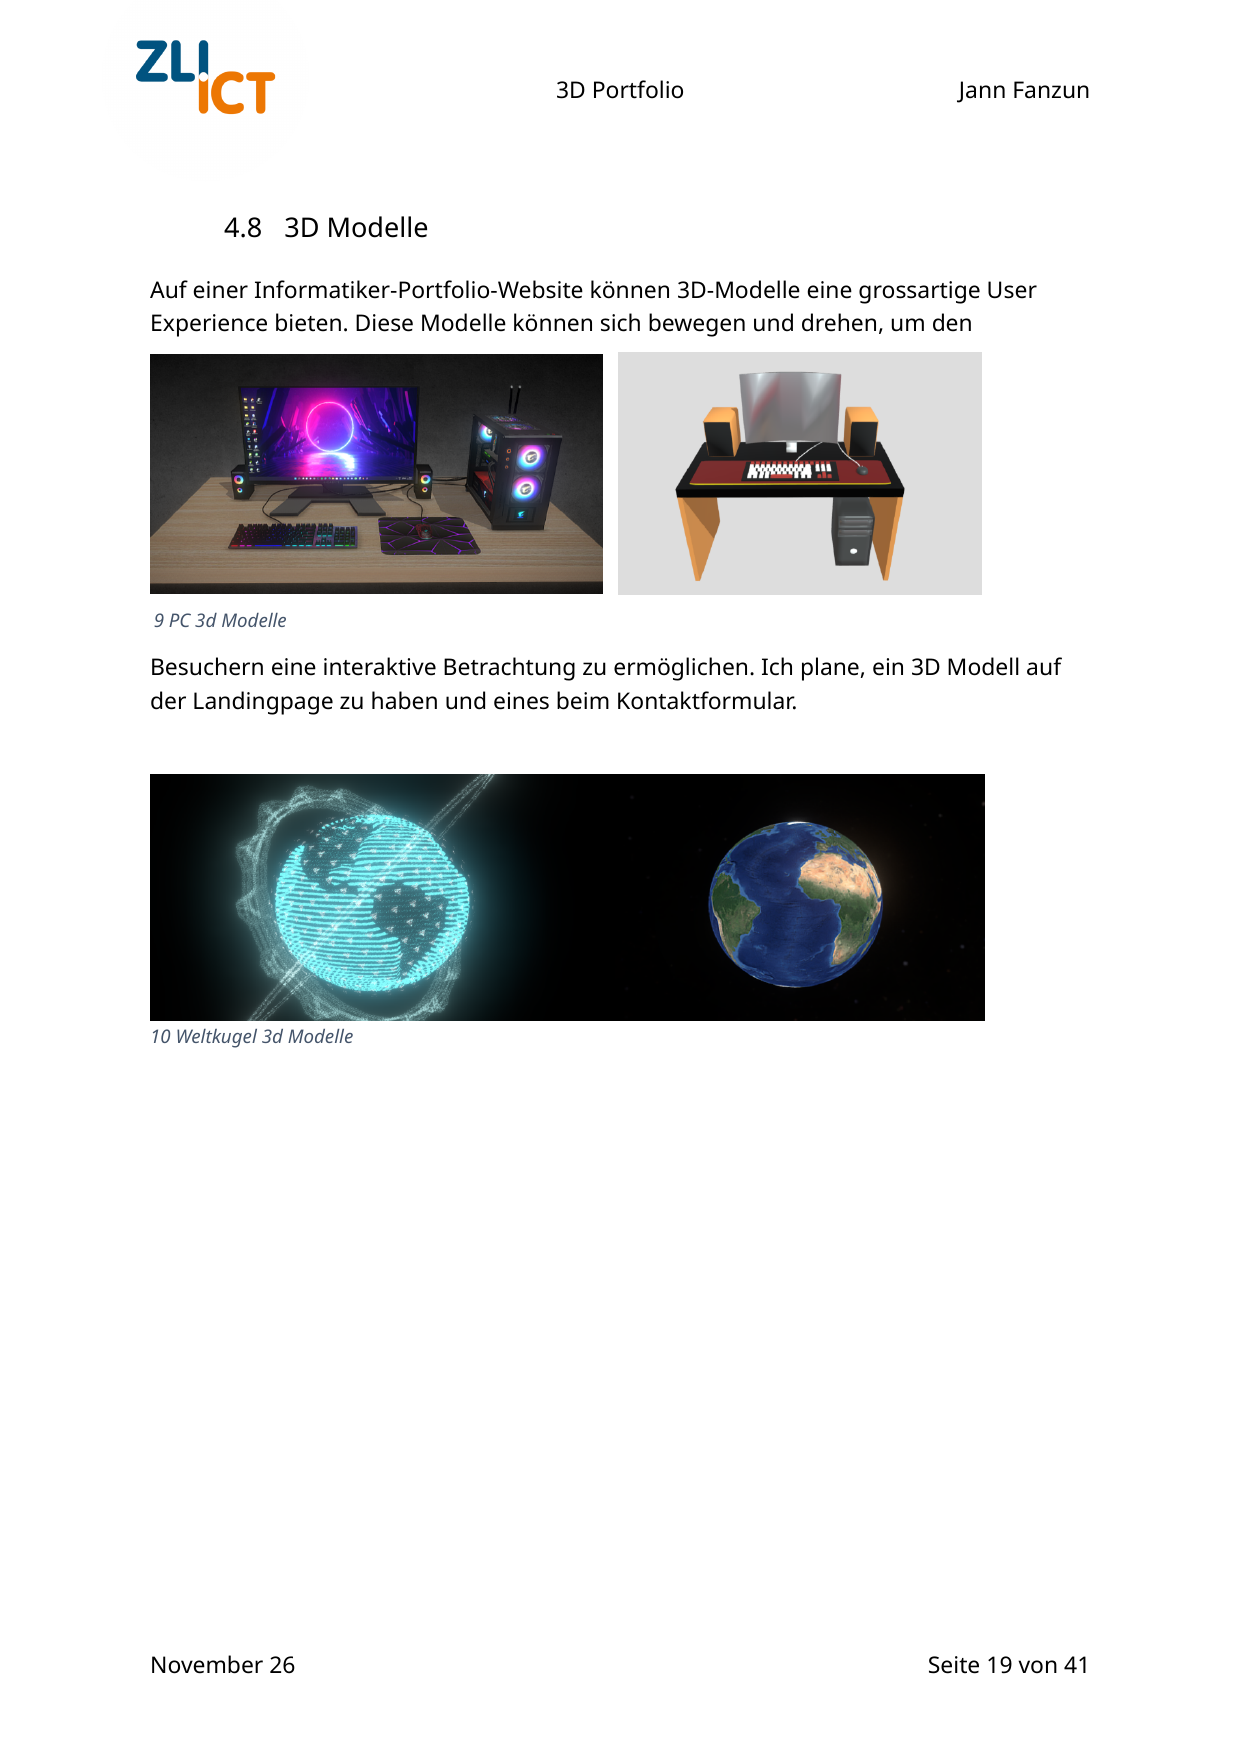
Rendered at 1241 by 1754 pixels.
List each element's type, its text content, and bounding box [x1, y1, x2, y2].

picture [150, 774, 985, 1021]
picture [150, 354, 603, 594]
picture [100, 0, 311, 183]
subtitle 3D Modelle [224, 209, 1090, 246]
picture [618, 352, 982, 595]
